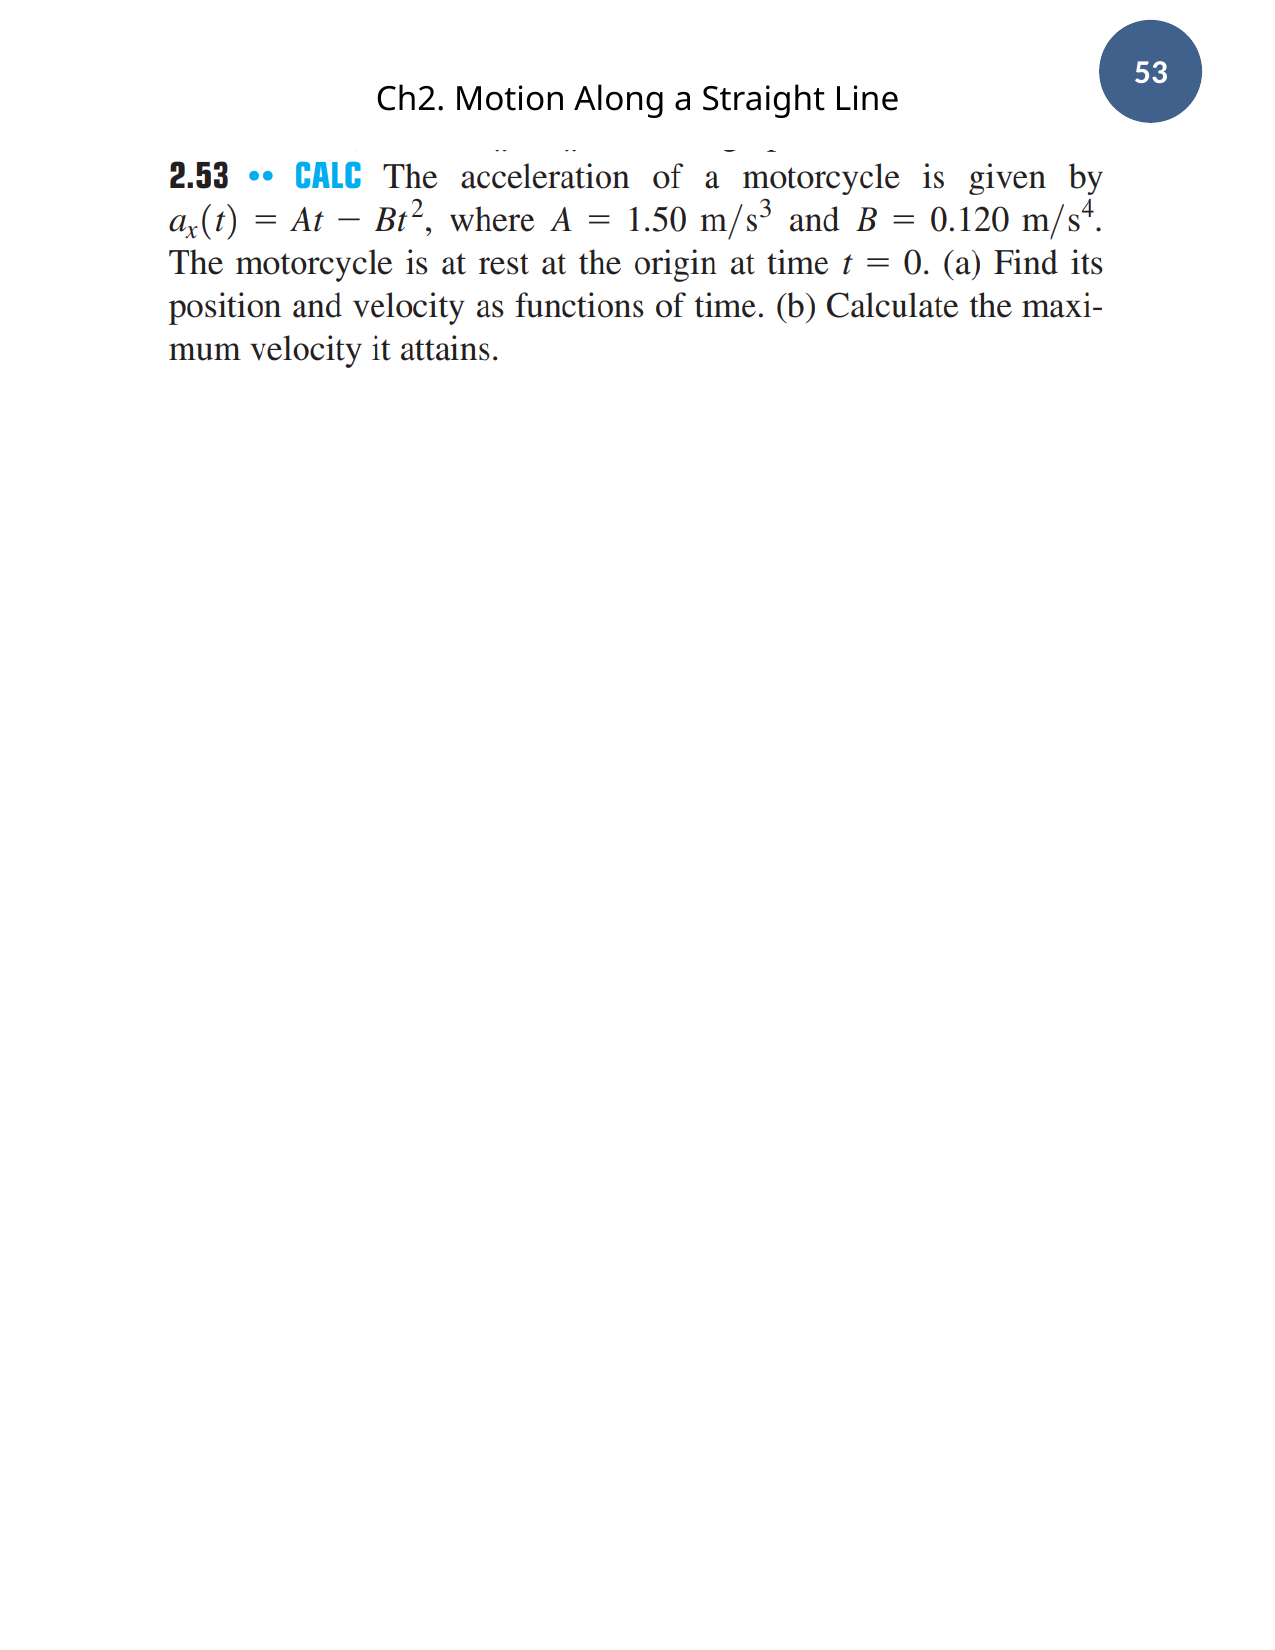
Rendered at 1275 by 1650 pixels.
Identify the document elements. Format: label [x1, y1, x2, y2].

picture [150, 150, 1125, 376]
